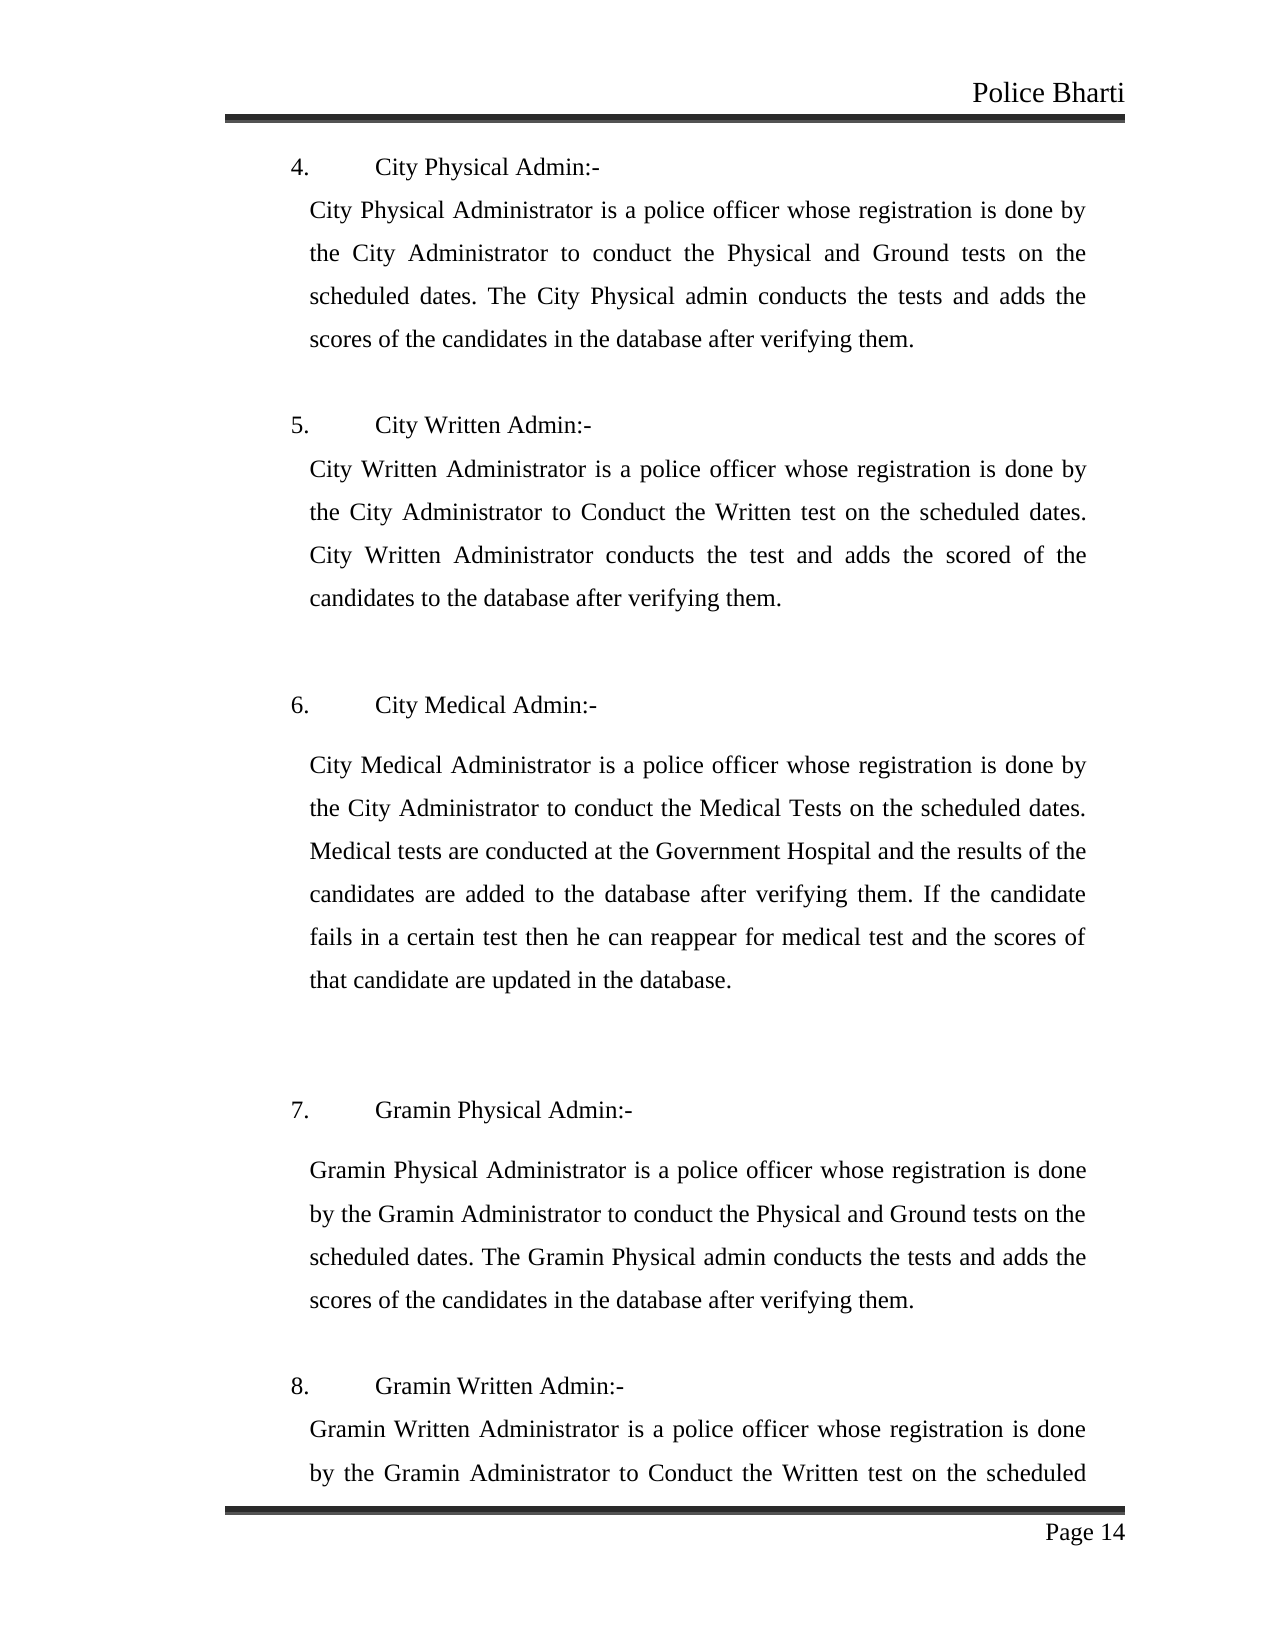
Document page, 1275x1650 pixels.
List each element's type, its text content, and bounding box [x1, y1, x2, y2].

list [291, 1414, 1087, 1486]
list City Physical Admin:- [291, 152, 1087, 181]
list City Written Admin:- [291, 411, 1087, 439]
list Gramin Physical Admin:- [291, 1095, 1087, 1124]
list City Physical Administrator is a police officer whose registration is done by the City Administrator to conduct the Physical and Ground tests on the scheduled dates. The City Physical admin conducts the tests and adds the scores of the candidates in the database after verifying them. [309, 195, 1087, 353]
list City Written Administrator is a police officer whose registration is done by the City Administrator to Conduct the Written test on the scheduled dates. City Written Administrator conducts the test and adds the scored of the candidates to the database after verifying them. [291, 454, 1087, 612]
text City Medical Administrator is a police officer whose registration is done by the City Administrator to conduct the Medical Tests on the scheduled dates. Medical tests are conducted at the Government Hospital and the results of the candidates are added to the database after verifying them. If the candidate fails in a certain test then he can reappear for medical test and the scores of that candidate are updated in the database. [309, 750, 1087, 994]
list Gramin Written Admin:- [291, 1371, 1087, 1400]
text Gramin Physical Administrator is a police officer whose registration is done by the Gramin Administrator to conduct the Physical and Ground tests on the scheduled dates. The Gramin Physical admin conducts the tests and adds the scores of the candidates in the database after verifying them. [309, 1156, 1087, 1314]
list City Medical Admin:- [291, 690, 1087, 719]
